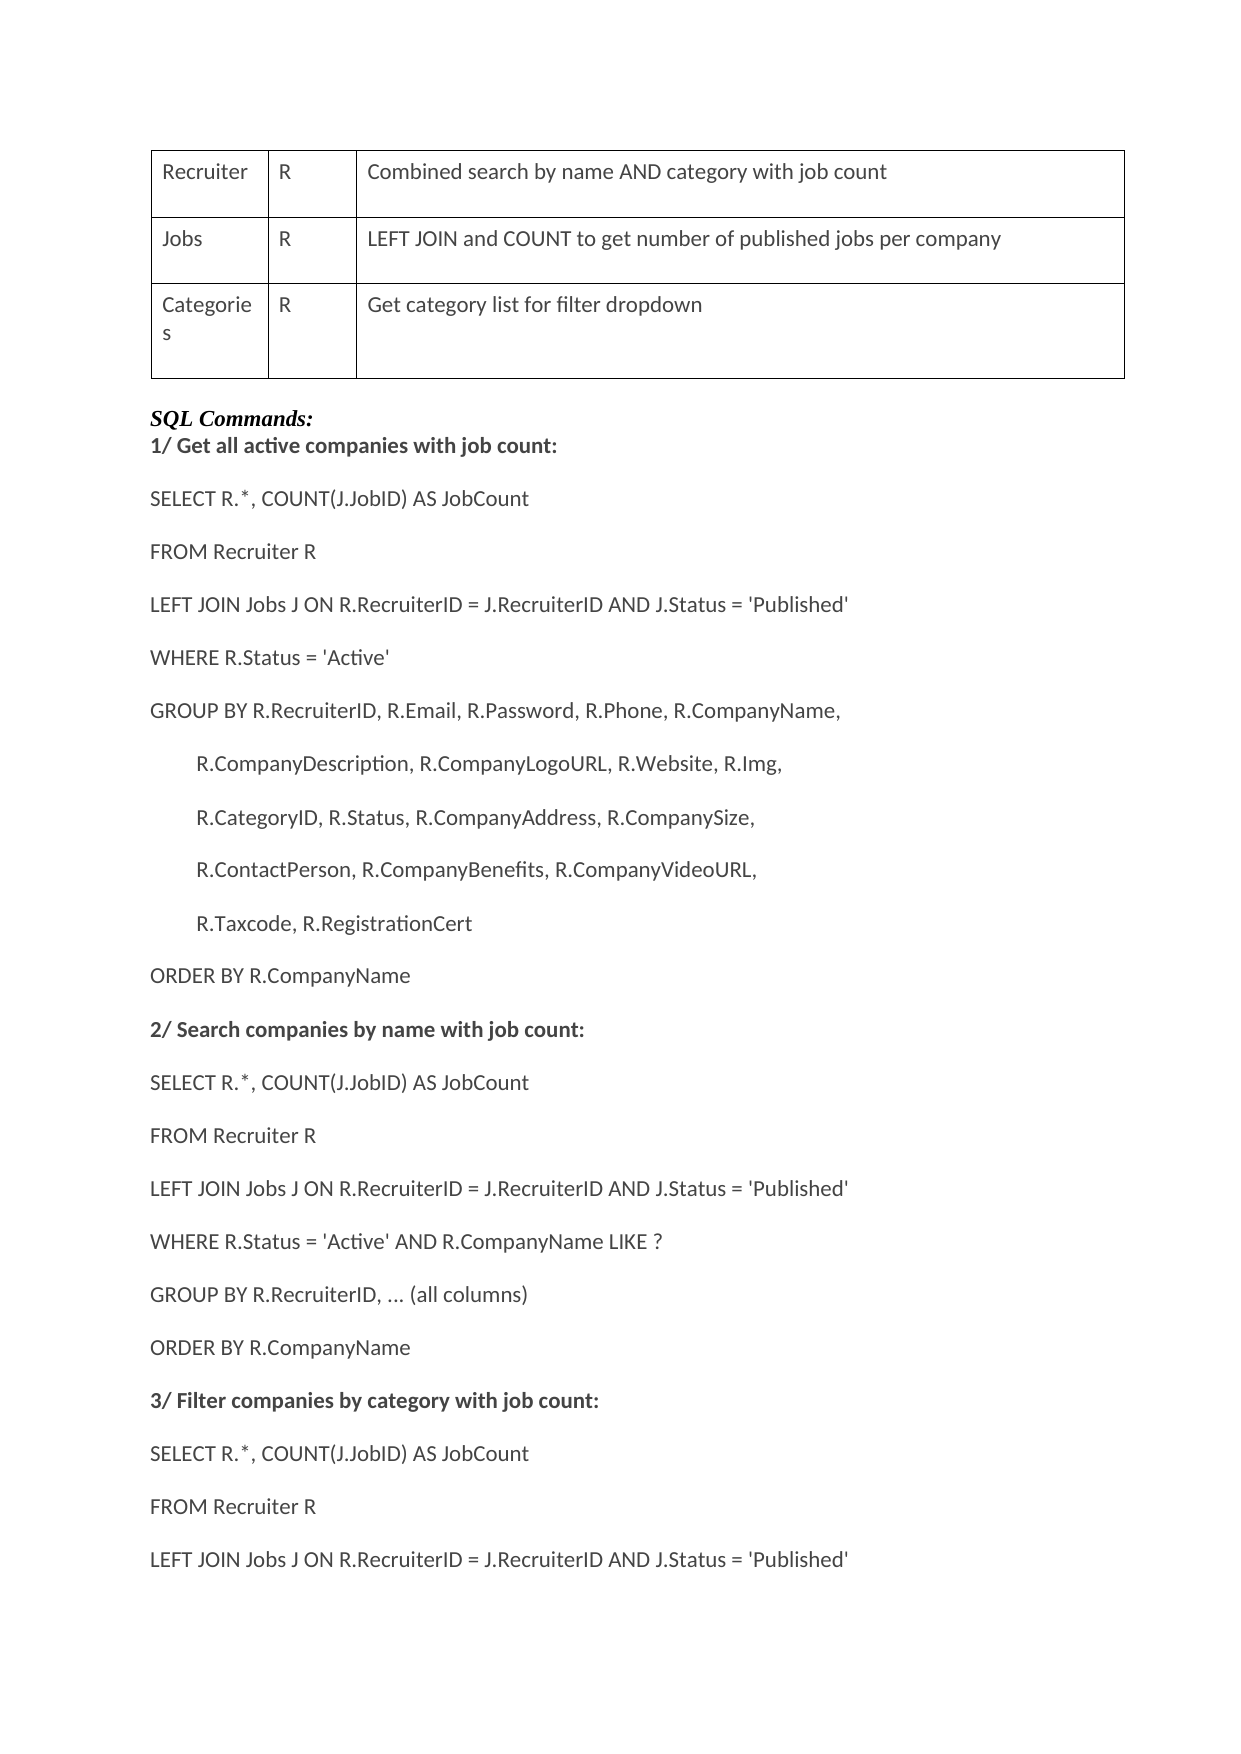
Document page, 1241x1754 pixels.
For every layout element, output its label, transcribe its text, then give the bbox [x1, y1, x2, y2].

text 2/ Search companies by name with job count: [150, 1015, 1090, 1043]
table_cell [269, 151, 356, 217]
text FROM Recruiter R [150, 1121, 1090, 1149]
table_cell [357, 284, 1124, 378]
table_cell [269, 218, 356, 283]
text R.CategoryID, R.Status, R.CompanyAddress, R.CompanySize, [150, 803, 1090, 831]
text 1/ Get all active companies with job count: [150, 431, 1090, 459]
text ORDER BY R.CompanyName [150, 962, 1090, 990]
text R.Taxcode, R.RegistrationCert [150, 909, 1090, 937]
text R.ContactPerson, R.CompanyBenefits, R.CompanyVideoURL, [150, 856, 1090, 884]
text LEFT JOIN Jobs J ON R.RecruiterID = J.RecruiterID AND J.Status = 'Published' [150, 1174, 1090, 1202]
text GROUP BY R.RecruiterID, R.Email, R.Password, R.Phone, R.CompanyName, [150, 697, 1090, 724]
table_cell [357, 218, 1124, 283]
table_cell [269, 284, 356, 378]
text 3/ Filter companies by category with job count: [150, 1386, 1090, 1414]
text SELECT R.*, COUNT(J.JobID) AS JobCount [150, 1439, 1090, 1467]
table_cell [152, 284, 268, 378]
text LEFT JOIN Jobs J ON R.RecruiterID = J.RecruiterID AND J.Status = 'Published' [150, 591, 1090, 618]
text R.CompanyDescription, R.CompanyLogoURL, R.Website, R.Img, [150, 749, 1090, 778]
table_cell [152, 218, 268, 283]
text FROM Recruiter R [150, 1492, 1090, 1520]
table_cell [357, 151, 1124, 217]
text LEFT JOIN Jobs J ON R.RecruiterID = J.RecruiterID AND J.Status = 'Published' [150, 1545, 1090, 1573]
text SELECT R.*, COUNT(J.JobID) AS JobCount [150, 484, 1090, 512]
text WHERE R.Status = 'Active' AND R.CompanyName LIKE ? [150, 1227, 1090, 1255]
text ORDER BY R.CompanyName [150, 1333, 1090, 1361]
text GROUP BY R.RecruiterID, ... (all columns) [150, 1280, 1090, 1308]
text WHERE R.Status = 'Active' [150, 643, 1090, 672]
text FROM Recruiter R [150, 537, 1090, 566]
text SQL Commands: [150, 405, 1090, 431]
text SELECT R.*, COUNT(J.JobID) AS JobCount [150, 1068, 1090, 1096]
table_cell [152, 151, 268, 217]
